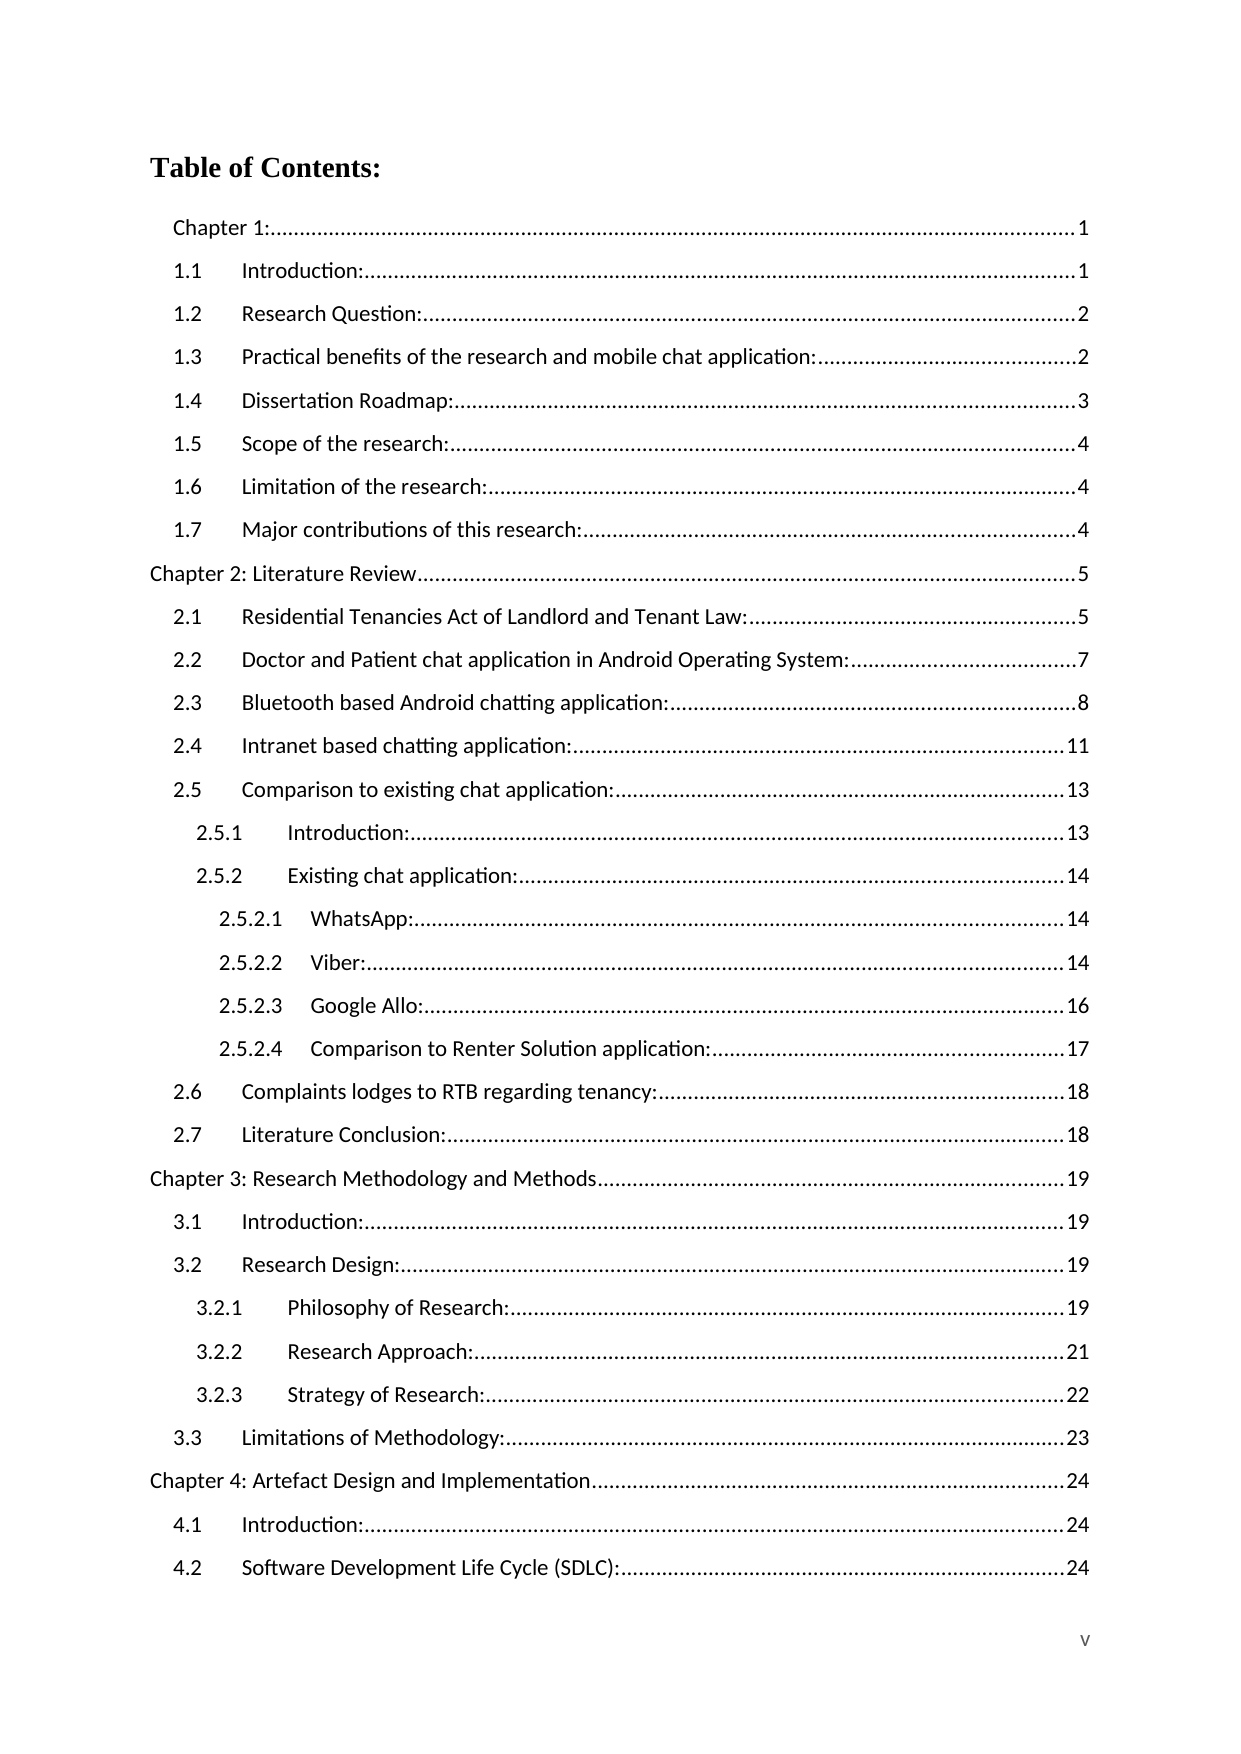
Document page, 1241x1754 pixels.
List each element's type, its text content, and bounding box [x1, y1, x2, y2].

text 2.6 Complaints lodges to RTB regarding tenancy: 18 [173, 1077, 1090, 1105]
text 2.2 Doctor and Patient chat application in Android Operating System: 7 [173, 645, 1090, 673]
text 1.7 Major contributions of this research: 4 [173, 515, 1090, 543]
text 1.2 Research Question: 2 [173, 299, 1090, 327]
text 2.4 Intranet based chatting application: 11 [173, 732, 1090, 759]
text 1.1 Introduction: 1 [173, 256, 1090, 284]
text 2.5.1 Introduction: 13 [196, 818, 1090, 846]
text 1.6 Limitation of the research: 4 [173, 472, 1090, 500]
text 2.7 Literature Conclusion: 18 [173, 1121, 1090, 1149]
text 2.1 Residential Tenancies Act of Landlord and Tenant Law: 5 [173, 602, 1090, 630]
text Chapter 4: Artefact Design and Implementation 24 [150, 1466, 1090, 1494]
text 1.3 Practical benefits of the research and mobile chat application: 2 [173, 342, 1090, 371]
text 3.3 Limitations of Methodology: 23 [173, 1423, 1090, 1451]
text 2.5.2 Existing chat application: 14 [196, 861, 1090, 889]
text 2.5 Comparison to existing chat application: 13 [173, 775, 1090, 803]
text 2.3 Bluetooth based Android chatting application: 8 [173, 688, 1090, 716]
text 3.2.1 Philosophy of Research: 19 [196, 1293, 1090, 1322]
text 2.5.2.4 Comparison to Renter Solution application: 17 [219, 1034, 1090, 1062]
text 3.2 Research Design: 19 [173, 1250, 1090, 1278]
text 2.5.2.3 Google Allo: 16 [219, 991, 1090, 1019]
text 1.5 Scope of the research: 4 [173, 429, 1090, 457]
text 4.1 Introduction: 24 [173, 1510, 1090, 1538]
text Chapter 2: Literature Review 5 [150, 559, 1090, 587]
text 3.2.2 Research Approach: 21 [196, 1337, 1090, 1365]
text Chapter 3: Research Methodology and Methods 19 [150, 1164, 1090, 1192]
text 3.2.3 Strategy of Research: 22 [196, 1380, 1090, 1408]
text 3.1 Introduction: 19 [173, 1207, 1090, 1235]
text 4.2 Software Development Life Cycle (SDLC): 24 [173, 1553, 1090, 1581]
text 2.5.2.1 WhatsApp: 14 [219, 904, 1090, 932]
text 2.5.2.2 Viber: 14 [219, 948, 1090, 976]
text Table of Contents: [150, 150, 1090, 183]
text Chapter 1: 1 [173, 213, 1090, 241]
text 1.4 Dissertation Roadmap: 3 [173, 386, 1090, 414]
